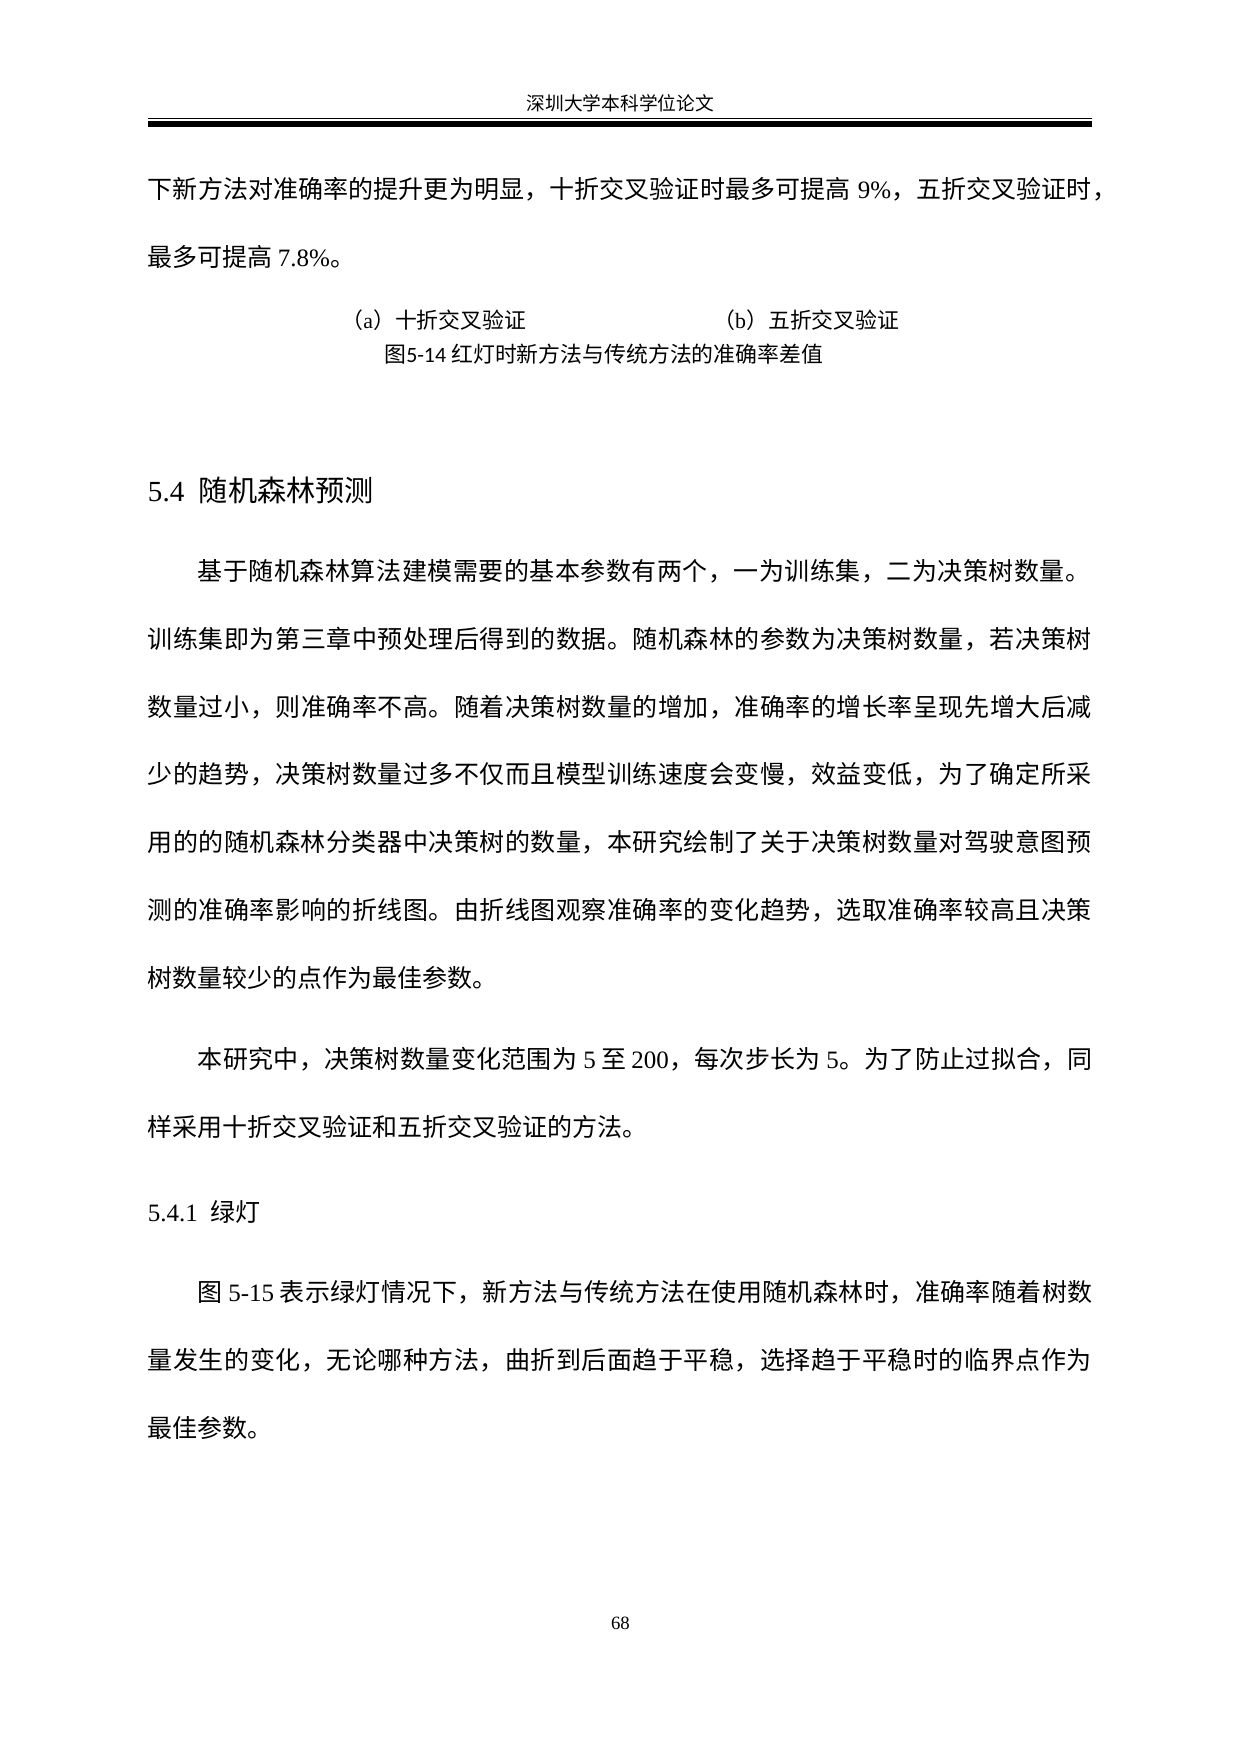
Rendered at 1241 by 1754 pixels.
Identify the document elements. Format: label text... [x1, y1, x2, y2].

subtitle 红灯时新方法与传统方法的准确率差值 [148, 336, 1092, 370]
text 红灯情况下如图5-14所示，新方法与传统方法的准确率差值。红灯呈现出与绿灯类似的规律，随着参数的增大，新方法的优势逐渐减少。但是与绿灯不同的是，红灯下新方法对准确率的提升更为明显，十折交叉验证时最多可提高9%，五折交叉验证时，最多可提高7.8%。 [148, 154, 1092, 290]
subtitle 随机森林预测 [148, 455, 1092, 523]
text 本研究中，决策树数量变化范围为5至200，每次步长为5。为了防止过拟合，同样采用十折交叉验证和五折交叉验证的方法。 [148, 1023, 1092, 1159]
text 基于随机森林算法建模需要的基本参数有两个，一为训练集，二为决策树数量。训练集即为第三章中预处理后得到的数据。随机森林的参数为决策树数量，若决策树数量过小，则准确率不高。随着决策树数量的增加，准确率的增长率呈现先增大后减少的趋势，决策树数量过多不仅而且模型训练速度会变慢，效益变低，为了确定所采用的的随机森林分类器中决策树的数量，本研究绘制了关于决策树数量对驾驶意图预测的准确率影响的折线图。由折线图观察准确率的变化趋势，选取准确率较高且决策树数量较少的点作为最佳参数。 [148, 535, 1092, 1011]
text 图5-15表示绿灯情况下，新方法与传统方法在使用随机森林时，准确率随着树数量发生的变化，无论哪种方法，曲折到后面趋于平稳，选择趋于平稳时的临界点作为最佳参数。 [148, 1257, 1092, 1460]
text （a）十折交叉验证 （b）五折交叉验证 [148, 302, 1092, 336]
subtitle 绿灯 [148, 1176, 1092, 1244]
